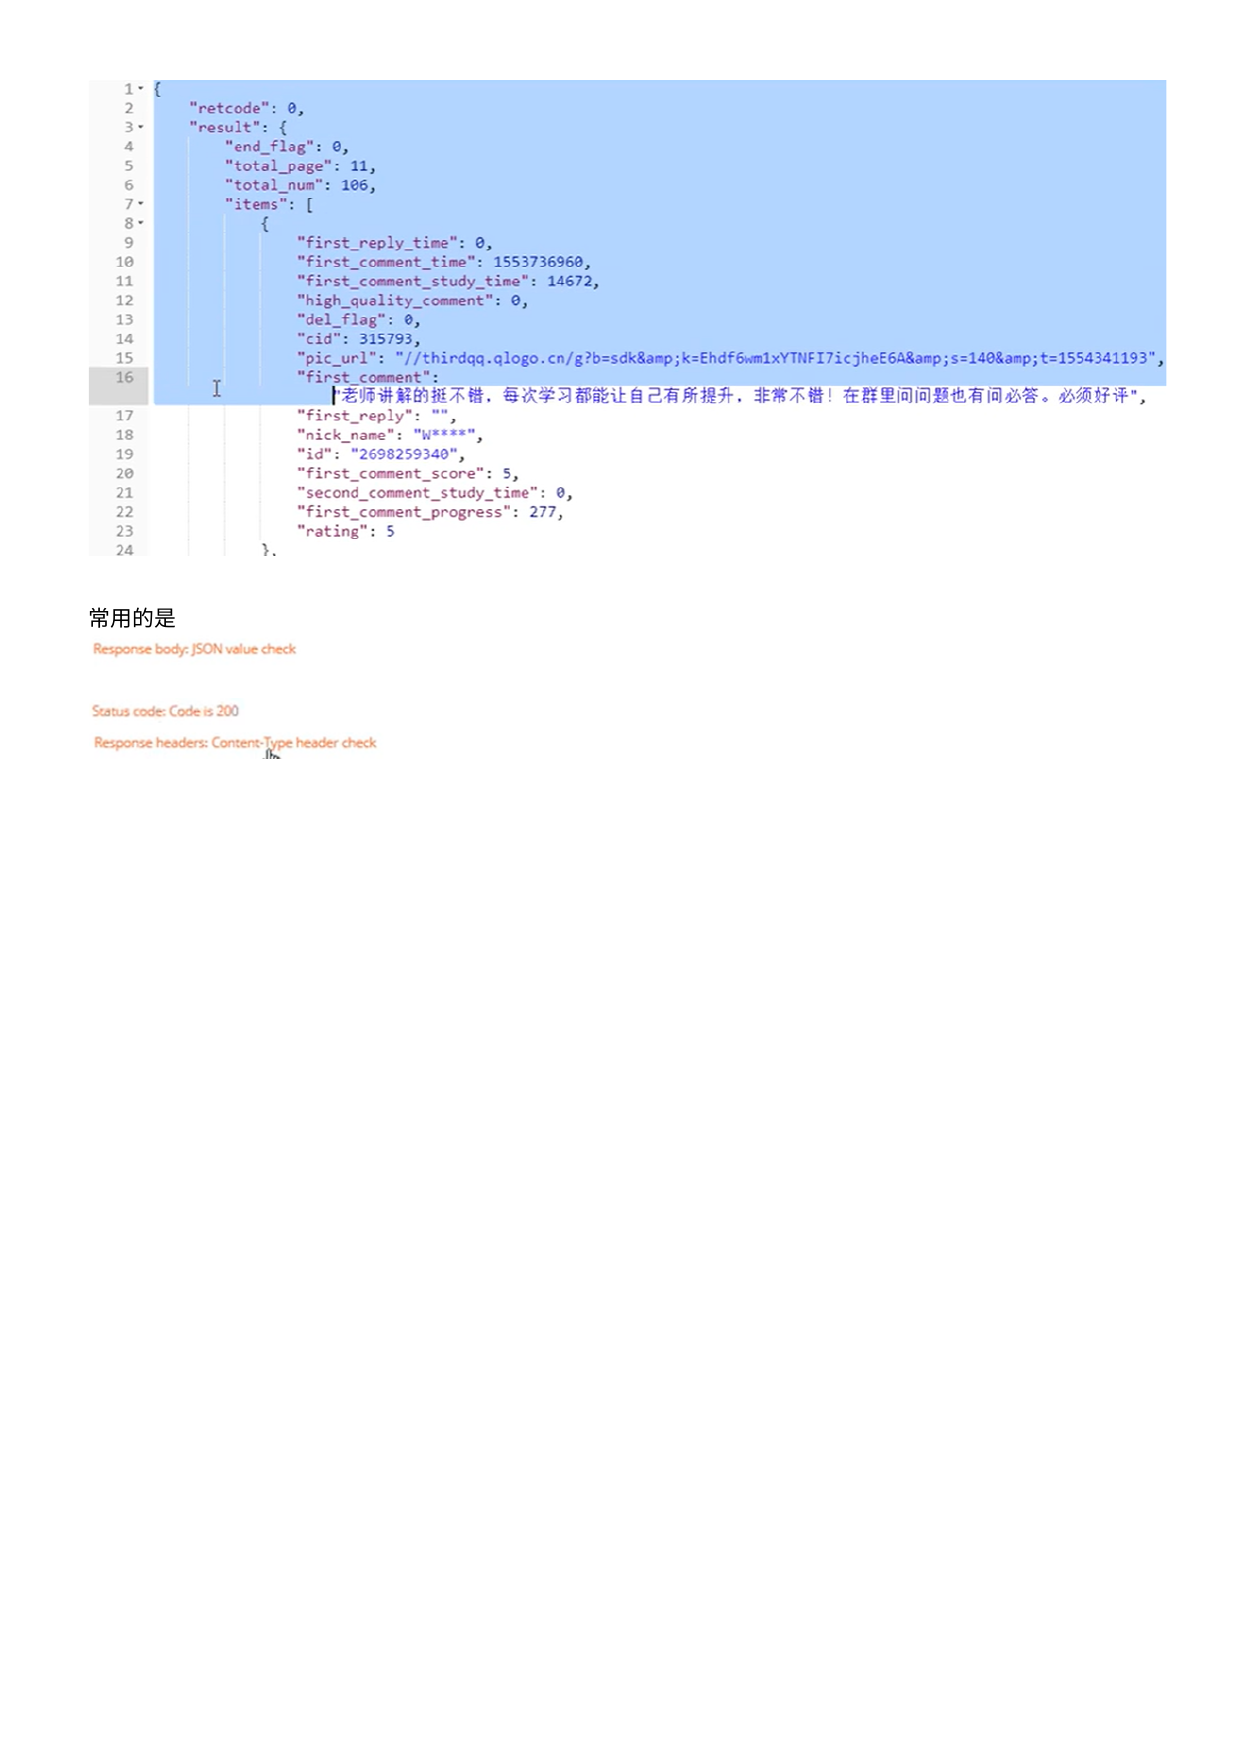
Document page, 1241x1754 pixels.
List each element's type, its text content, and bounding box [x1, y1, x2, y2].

picture [88, 730, 390, 759]
picture [88, 80, 1167, 556]
picture [88, 633, 325, 667]
text 常用的是 [89, 601, 1167, 633]
picture [88, 698, 258, 725]
